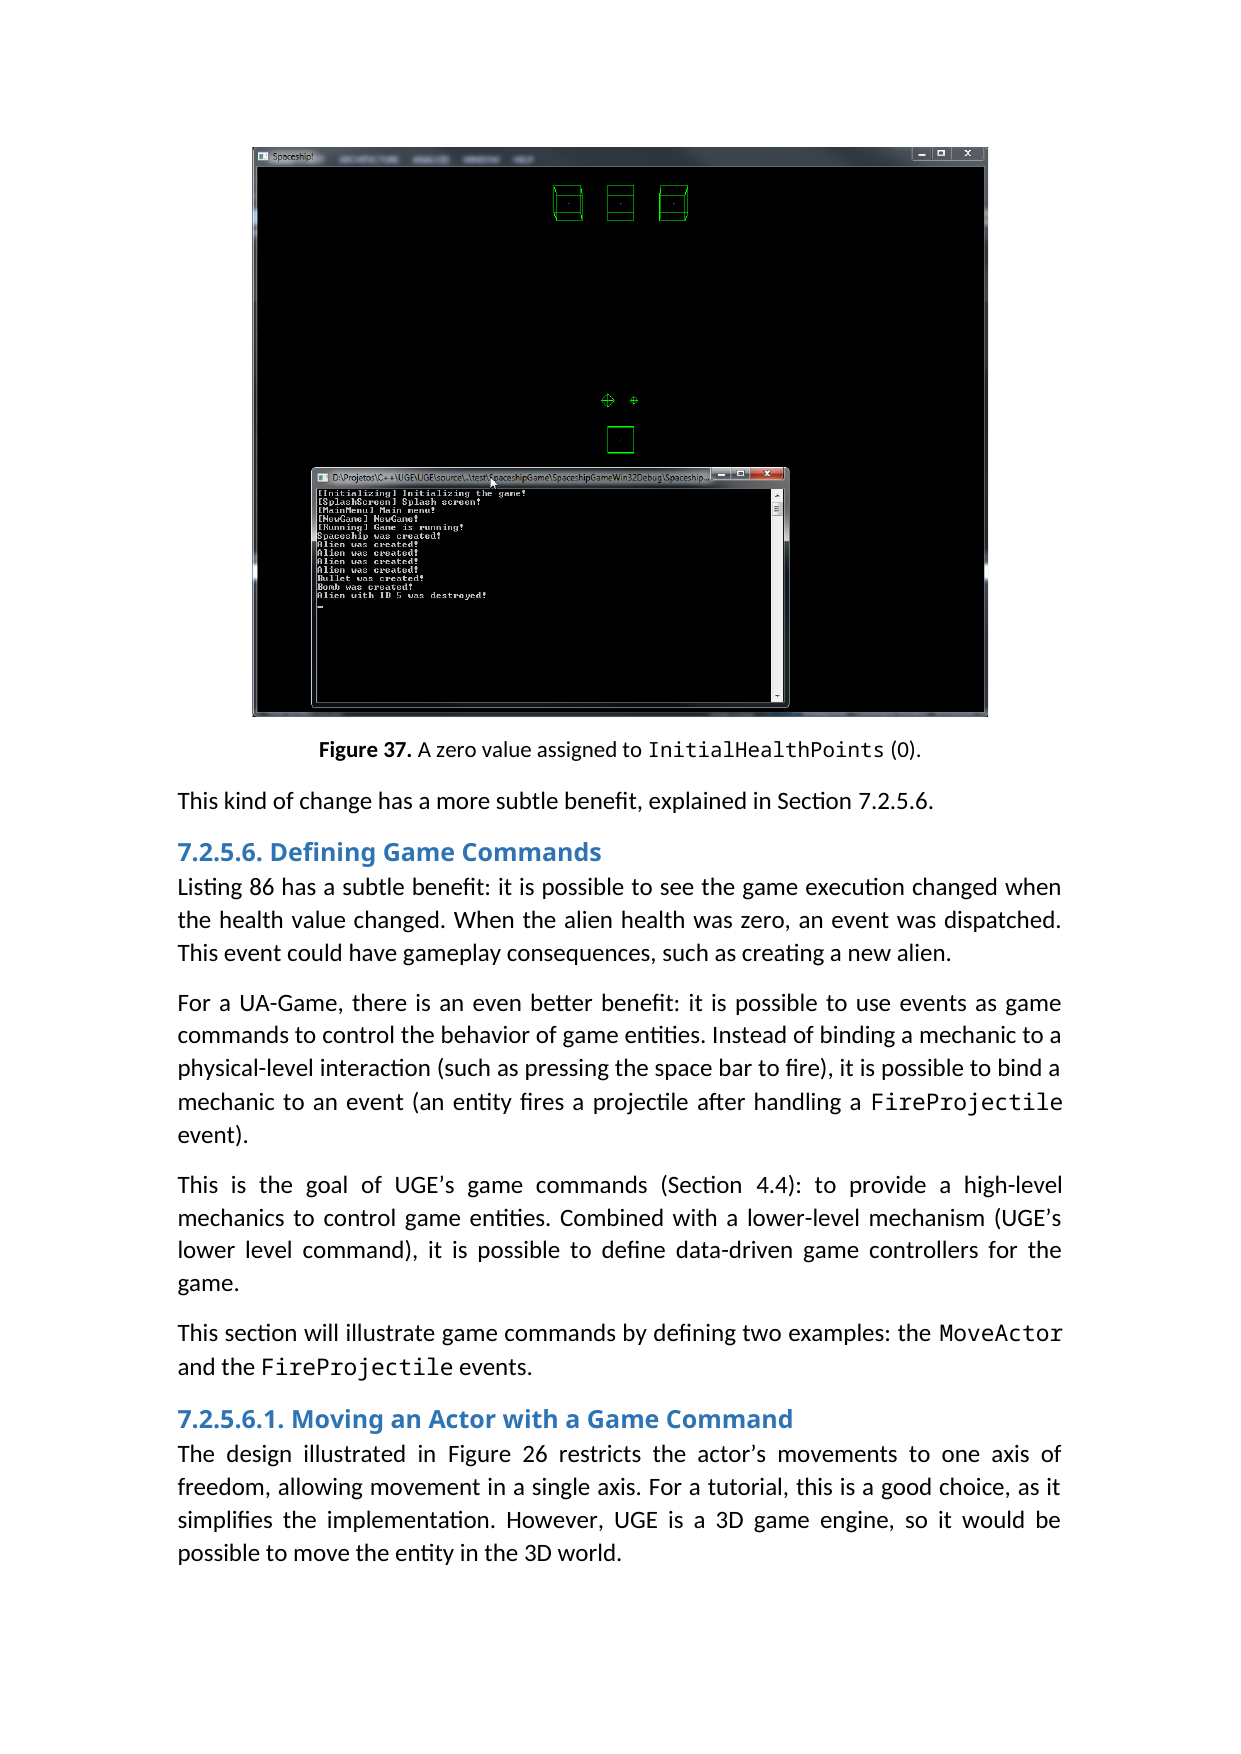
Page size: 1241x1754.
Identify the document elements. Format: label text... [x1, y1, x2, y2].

text Figure 37. A zero value assigned to InitialHealthPoints (0). [177, 736, 1063, 764]
text This is the goal of UGE’s game commands (Section 4.4): to provide a high-level mechanics to control game entities. Combined with a lower-level mechanism (UGE’s lower level command), it is possible to define data-driven game controllers for the game. [177, 1169, 1063, 1298]
text The design illustrated in Figure 26 restricts the actor’s movements to one axis of freedom, allowing movement in a single axis. For a tutorial, this is a good choice, as it simplifies the implementation. However, UGE is a 3D game engine, so it would be possible to move the entity in the 3D world. [177, 1438, 1063, 1567]
text This kind of change has a more subtle benefit, explained in Section 7.2.5.6. [177, 785, 1063, 815]
subtitle Defining Game Commands [177, 834, 1063, 868]
picture [252, 147, 989, 717]
text This section will illustrate game commands by defining two examples: the MoveActor and the FireProjectile events. [177, 1317, 1063, 1382]
subtitle Moving an Actor with a Game Command [177, 1401, 1063, 1435]
text For a UA-Game, there is an even better benefit: it is possible to use events as game commands to control the behavior of game entities. Instead of binding a mechanic to a physical-level interaction (such as pressing the space bar to fire), it is possible to bind a mechanic to an event (an entity fires a projectile after handling a FireProjectile event). [177, 987, 1063, 1150]
text Listing 86 has a subtle benefit: it is possible to see the game execution changed when the health value changed. When the alien health was zero, an event was dispatched. This event could have gameplay consequences, such as creating a new alien. [177, 871, 1063, 968]
